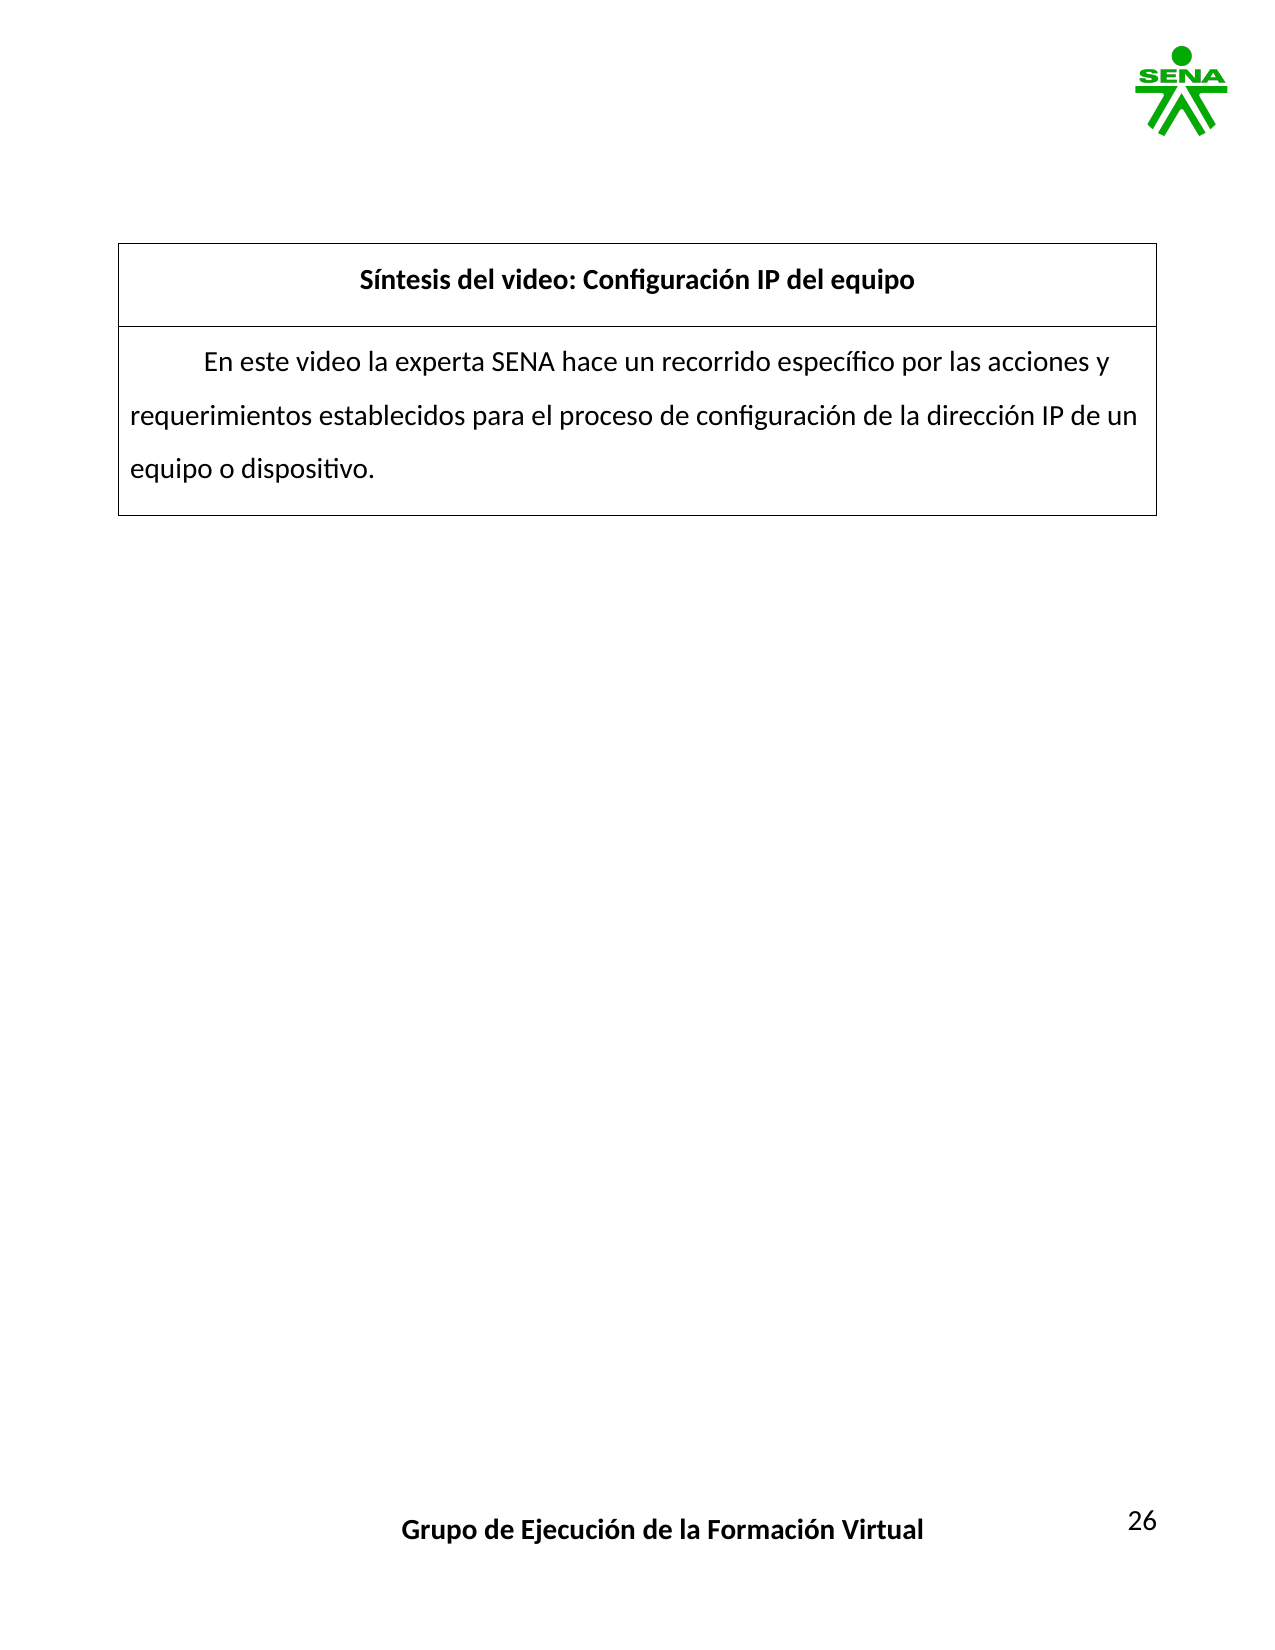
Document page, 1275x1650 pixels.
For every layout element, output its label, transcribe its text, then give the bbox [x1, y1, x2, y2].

table_header Síntesis del video: Configuración IP del equipo [119, 244, 1156, 326]
picture [1135, 46, 1228, 136]
table_cell En este video la experta SENA hace un recorrido específico por las acciones y requerimientos establecidos para el proceso de configuración de la dirección IP de un equipo o dispositivo. [119, 327, 1156, 515]
